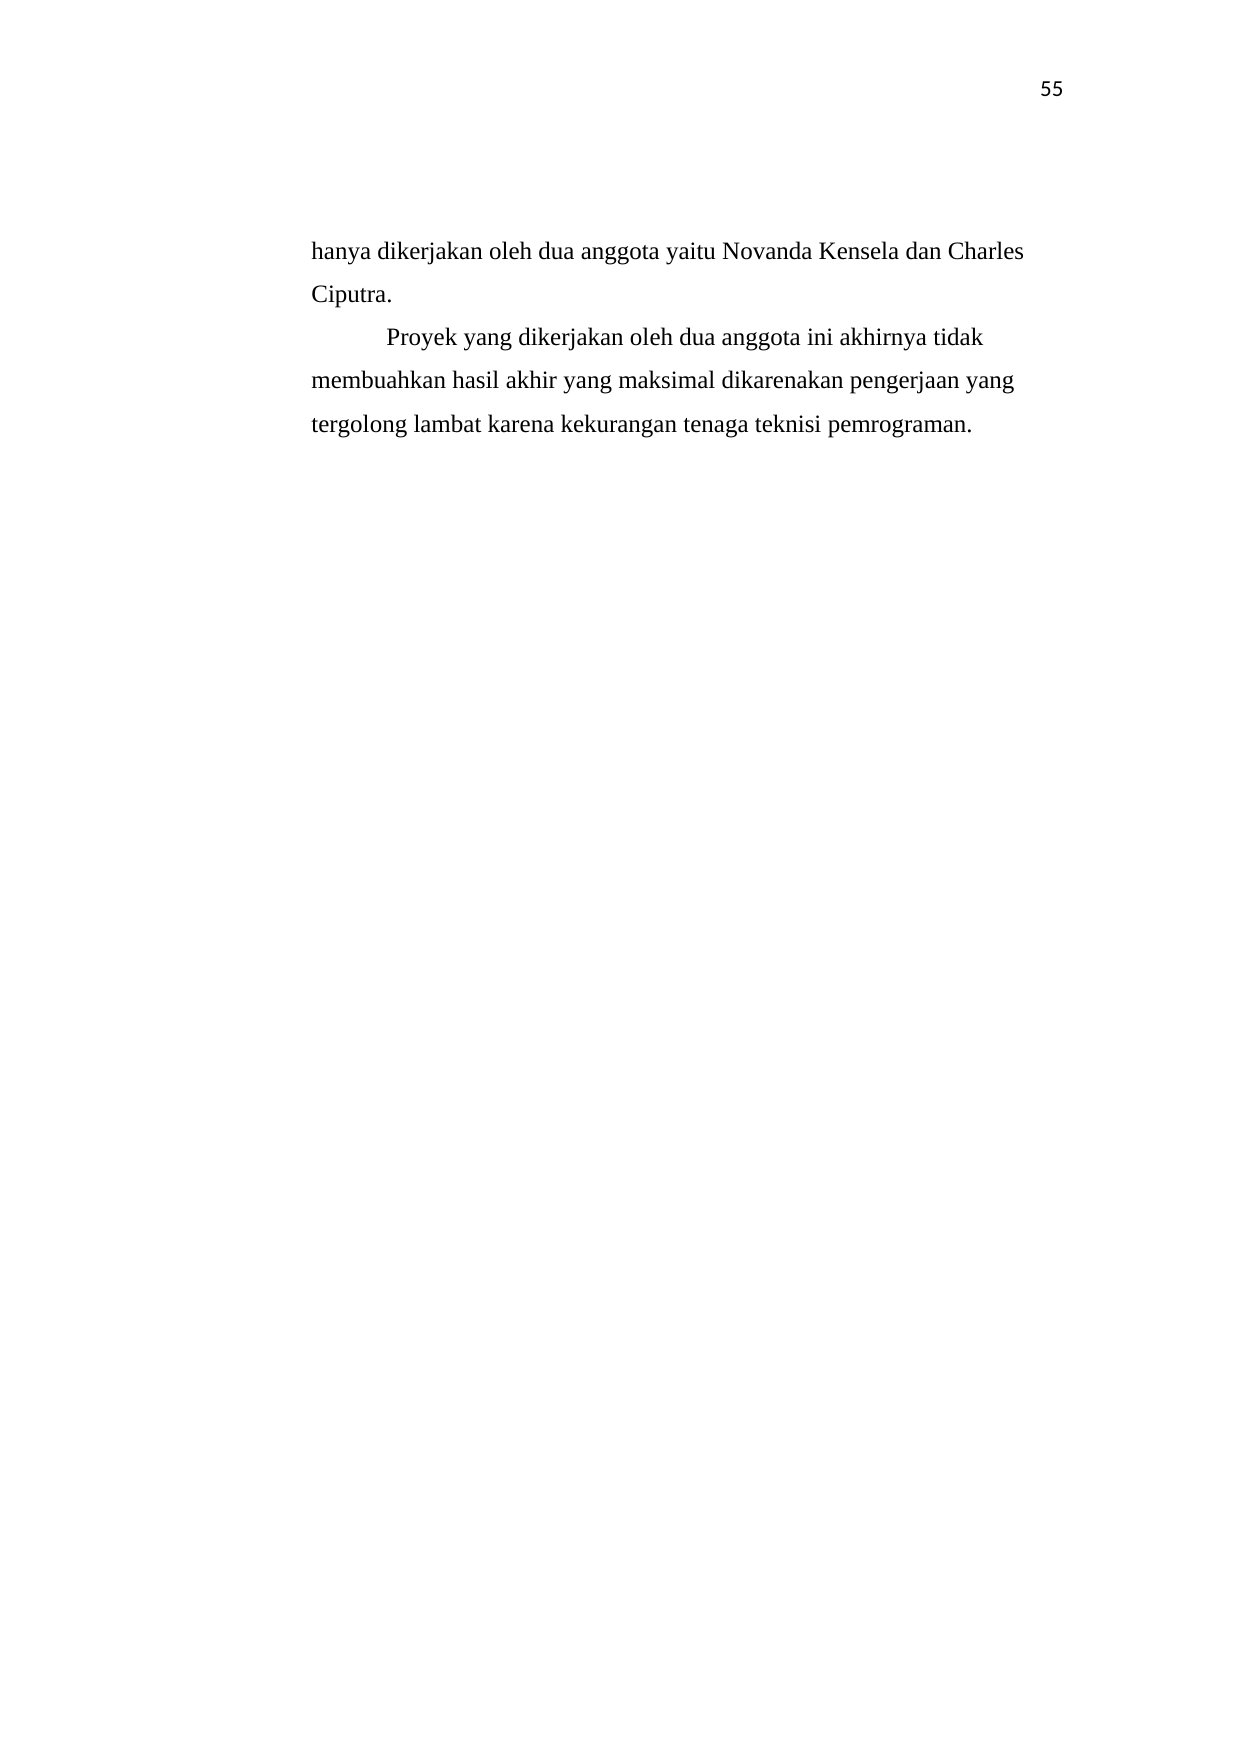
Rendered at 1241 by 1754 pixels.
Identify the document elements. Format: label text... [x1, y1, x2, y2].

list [311, 236, 1063, 308]
list Proyek yang dikerjakan oleh dua anggota ini akhirnya tidak membuahkan hasil akhir yang maksimal dikarenakan pengerjaan yang tergolong lambat karena kekurangan tenaga teknisi pemrograman. [311, 322, 1063, 437]
